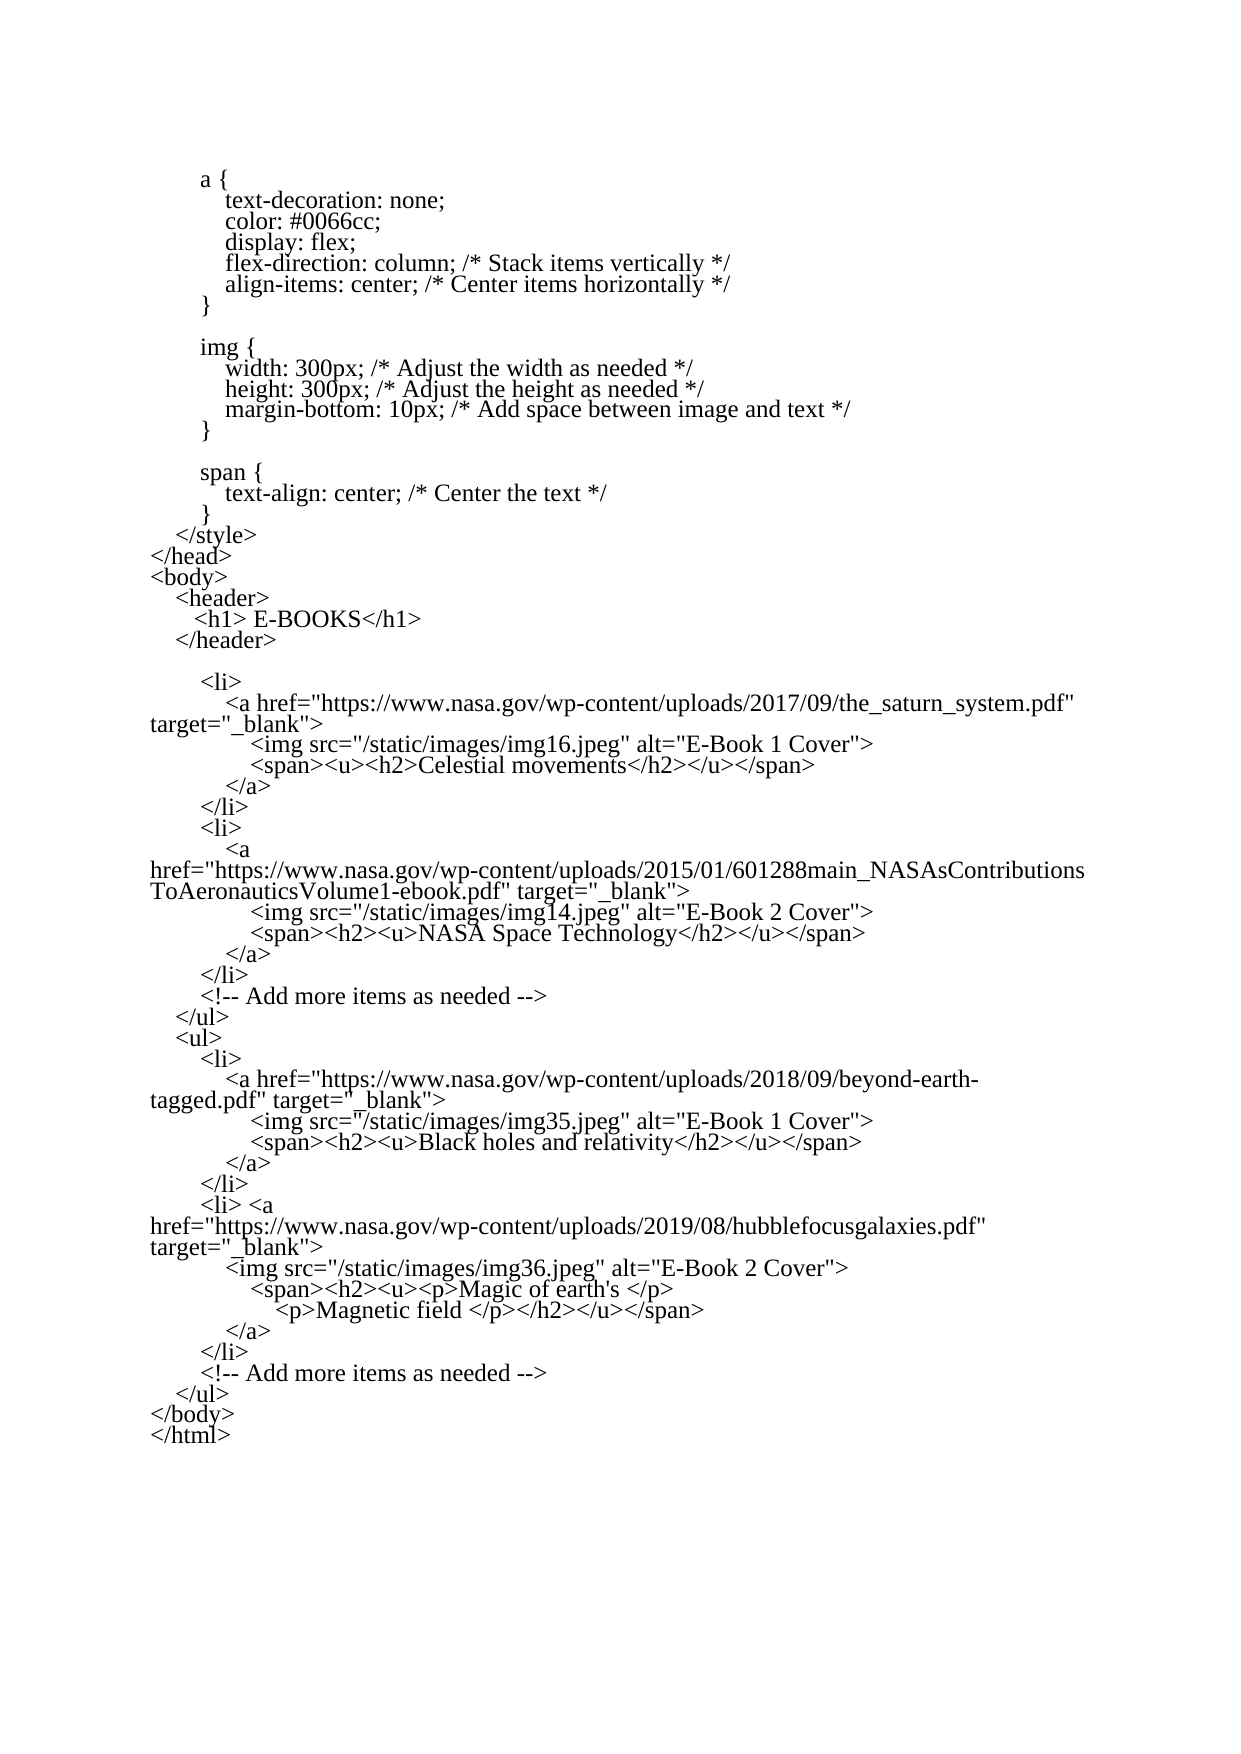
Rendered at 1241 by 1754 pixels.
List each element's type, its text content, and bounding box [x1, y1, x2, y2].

text <img src="/static/images/img16.jpeg" alt="E-Book 1 Cover"> [150, 736, 1090, 757]
text <ul> [150, 1029, 1090, 1050]
text display: flex; [150, 234, 1090, 255]
text <span><h2><u>Black holes and relativity</h2></u></span> [150, 1134, 1090, 1155]
text </li> [150, 967, 1090, 987]
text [150, 255, 1090, 276]
text <img src="/static/images/img36.jpeg" alt="E-Book 2 Cover"> [150, 1260, 1090, 1281]
text </a> [150, 778, 1090, 799]
text </a> [150, 1155, 1090, 1176]
text span { [150, 464, 1090, 485]
text </body> [150, 1406, 1090, 1427]
text } [150, 422, 1090, 443]
text a { [150, 171, 1090, 192]
text <header> [150, 590, 1090, 611]
text width: 300px; /* Adjust the width as needed */ [150, 359, 1090, 380]
text margin-bottom: 10px; /* Add space between image and text */ [150, 401, 1090, 422]
text </a> [150, 1322, 1090, 1343]
text height: 300px; /* Adjust the height as needed */ [553, 380, 1090, 401]
text <a href="https://www.nasa.gov/wp-content/uploads/2018/09/beyond-earth-tagged.pdf" target="_blank"> [150, 1071, 1090, 1113]
text <li> [150, 820, 1090, 841]
text </ul> [150, 1385, 1090, 1406]
text <img src="/static/images/img14.jpeg" alt="E-Book 2 Cover"> [150, 904, 1090, 925]
text height: 300px; /* Adjust the height as needed */ [150, 380, 556, 401]
text <a href="https://www.nasa.gov/wp-content/uploads/2015/01/601288main_NASAsContributionsToAeronauticsVolume1-ebook.pdf" target="_blank"> [150, 841, 1090, 904]
text <h1> E-BOOKS</h1> [150, 611, 1090, 632]
text <img src="/static/images/img35.jpeg" alt="E-Book 1 Cover"> [150, 1113, 1090, 1134]
text </li> [150, 1176, 1090, 1197]
text </ul> [150, 1008, 1090, 1029]
text <body> [150, 569, 1090, 590]
text <span><h2><u><p>Magic of earth's </p> [150, 1281, 1090, 1302]
text </head> [150, 548, 1090, 569]
text <p>Magnetic field </p></h2></u></span> [150, 1302, 1090, 1322]
text </html> [150, 1427, 1090, 1448]
text <span><h2><u>NASA Space Technology</h2></u></span> [150, 925, 1090, 946]
text text-align: center; /* Center the text */ [150, 485, 1090, 506]
text <!-- Add more items as needed --> [150, 1364, 1090, 1385]
text </header> [150, 632, 1090, 652]
text color: #0066cc; [150, 213, 1090, 234]
text text-decoration: none; [150, 192, 1090, 213]
text } [150, 297, 1090, 317]
text </style> [150, 527, 1090, 548]
text <li> [150, 673, 1090, 694]
text } [150, 506, 1090, 527]
text </a> [150, 946, 1090, 967]
text <a href="https://www.nasa.gov/wp-content/uploads/2017/09/the_saturn_system.pdf" target="_blank"> [150, 694, 1090, 736]
text </li> [150, 799, 1090, 820]
text img { [150, 338, 1090, 359]
text <li> [150, 1050, 1090, 1071]
text <li> <a href="https://www.nasa.gov/wp-content/uploads/2019/08/hubblefocusgalaxies.pdf" target="_blank"> [150, 1197, 1090, 1260]
text </li> [150, 1343, 1090, 1364]
text <span><u><h2>Celestial movements</h2></u></span> [150, 757, 1090, 778]
text <!-- Add more items as needed --> [150, 987, 1090, 1008]
text align-items: center; /* Center items horizontally */ [150, 276, 1090, 297]
